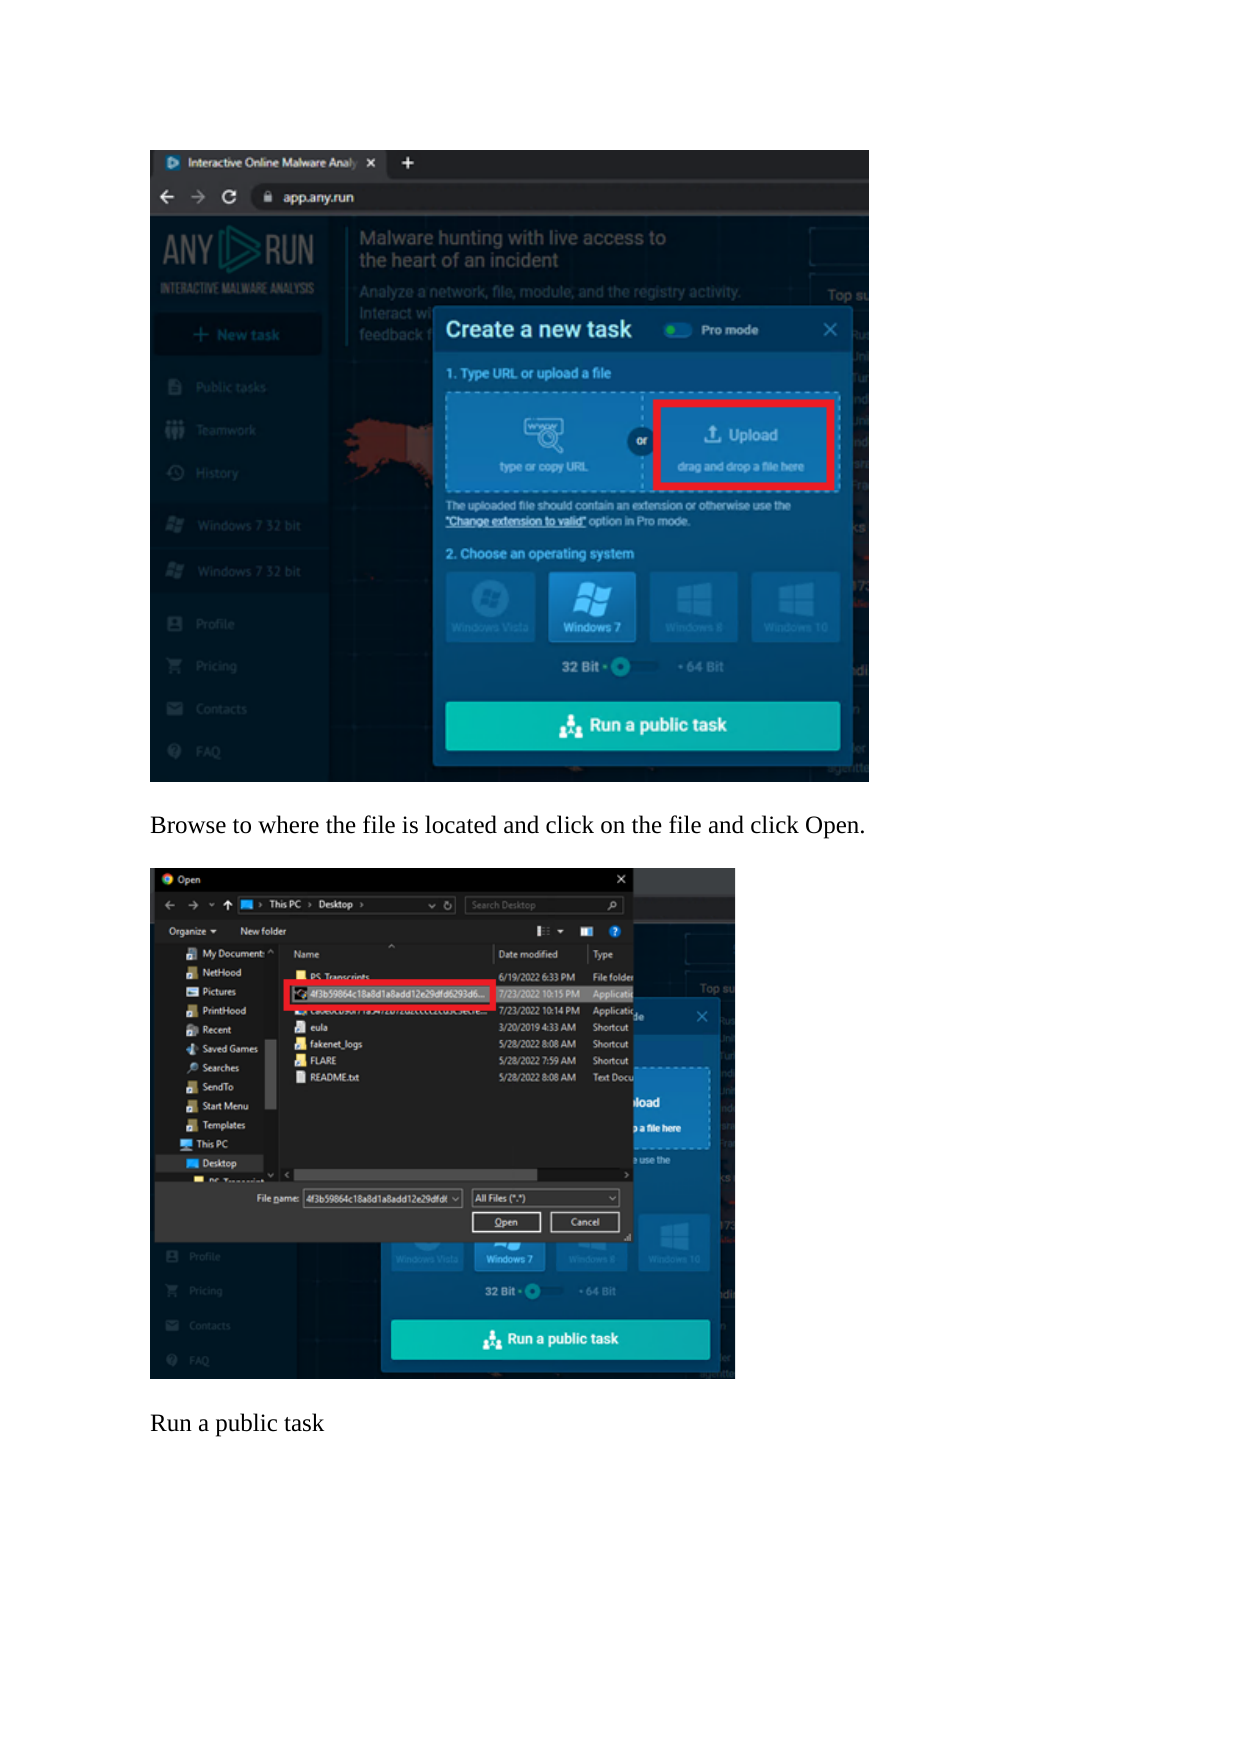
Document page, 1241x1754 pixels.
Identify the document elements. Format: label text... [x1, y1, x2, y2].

text Browse to where the file is located and click on the file and click Open. [150, 811, 1090, 839]
picture [150, 150, 869, 782]
picture [150, 868, 736, 1379]
text Run a public task [150, 1408, 1090, 1436]
